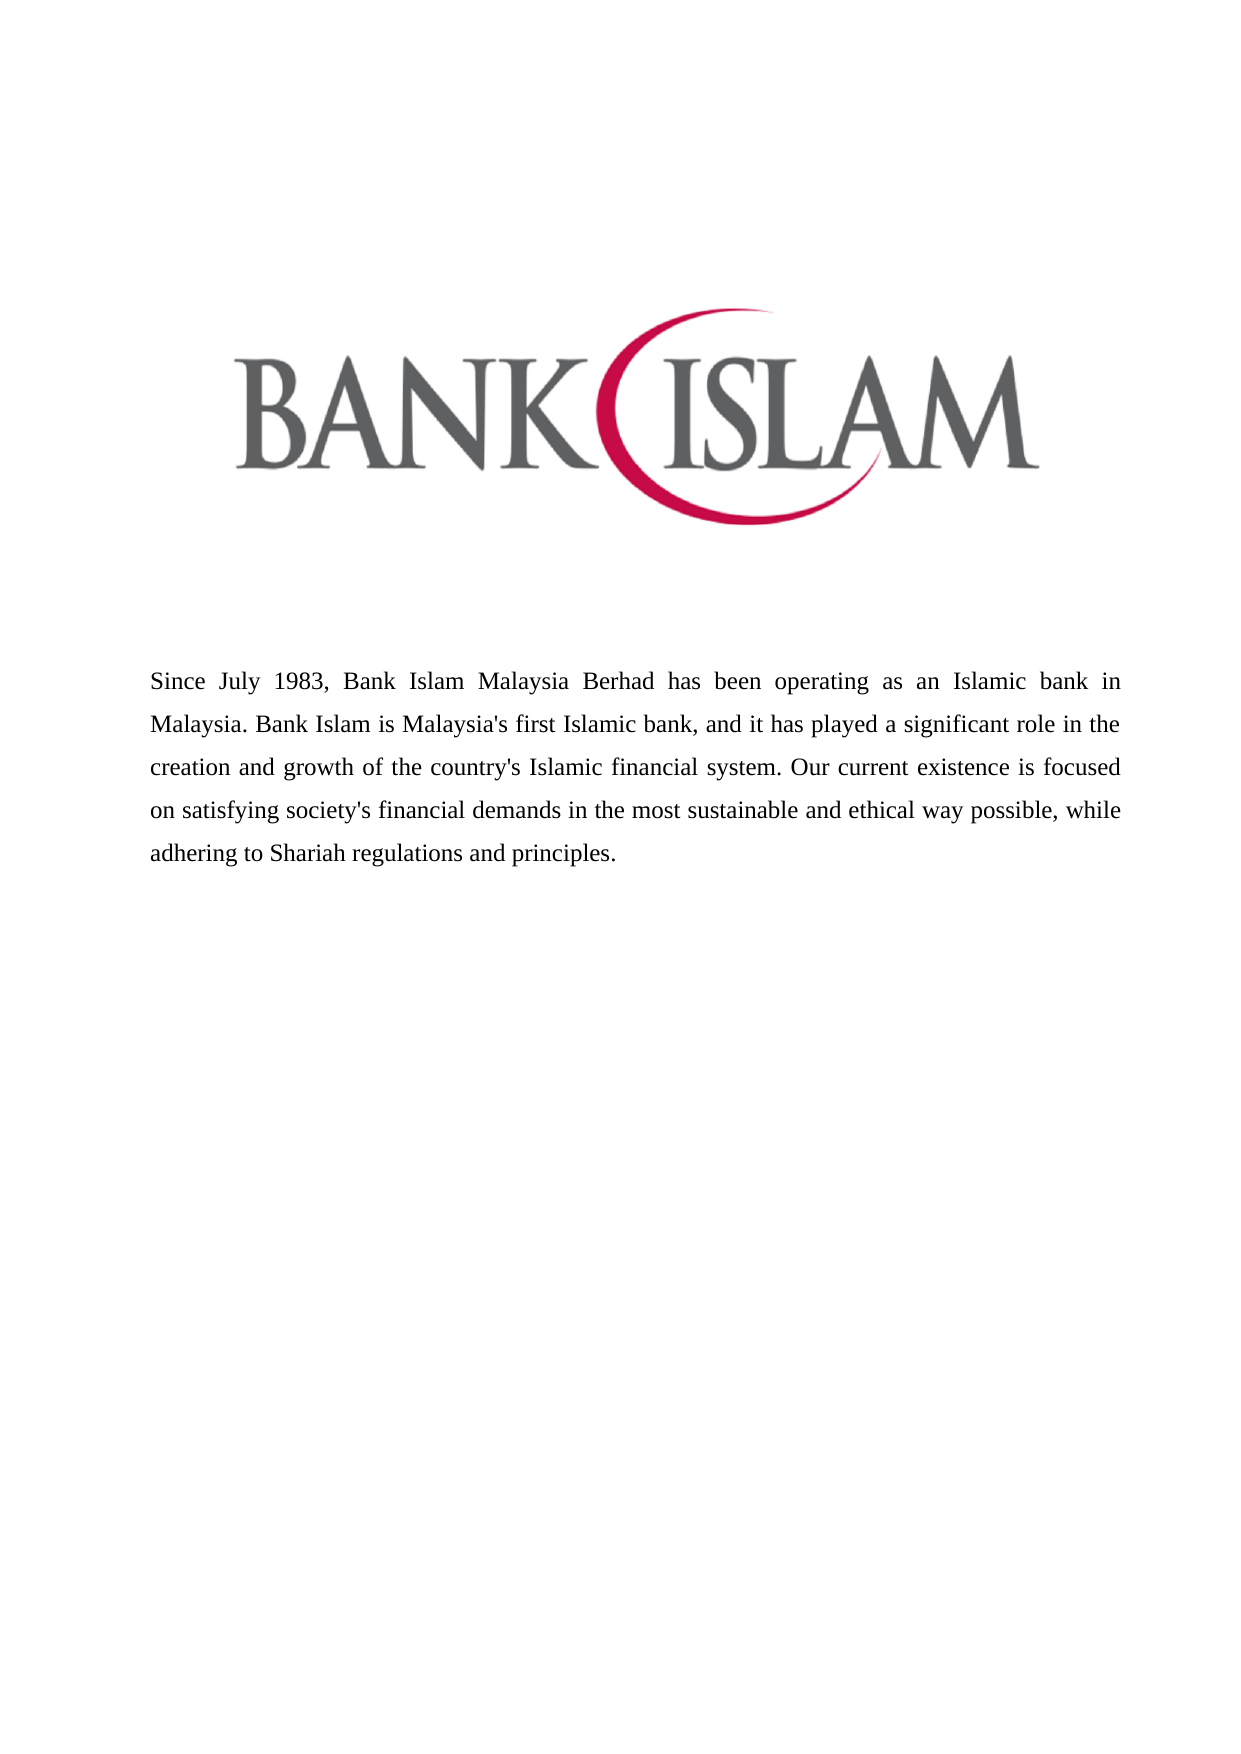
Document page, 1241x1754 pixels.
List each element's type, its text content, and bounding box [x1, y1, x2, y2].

picture [186, 150, 1087, 647]
text Since July 1983, Bank Islam Malaysia Berhad has been operating as an Islamic bank in Malaysia. Bank Islam is Malaysia's first Islamic bank, and it has played a significant role in the creation and growth of the country's Islamic financial system. Our current existence is focused on satisfying society's financial demands in the most sustainable and ethical way possible, while adhering to Shariah regulations and principles. [150, 666, 1122, 867]
